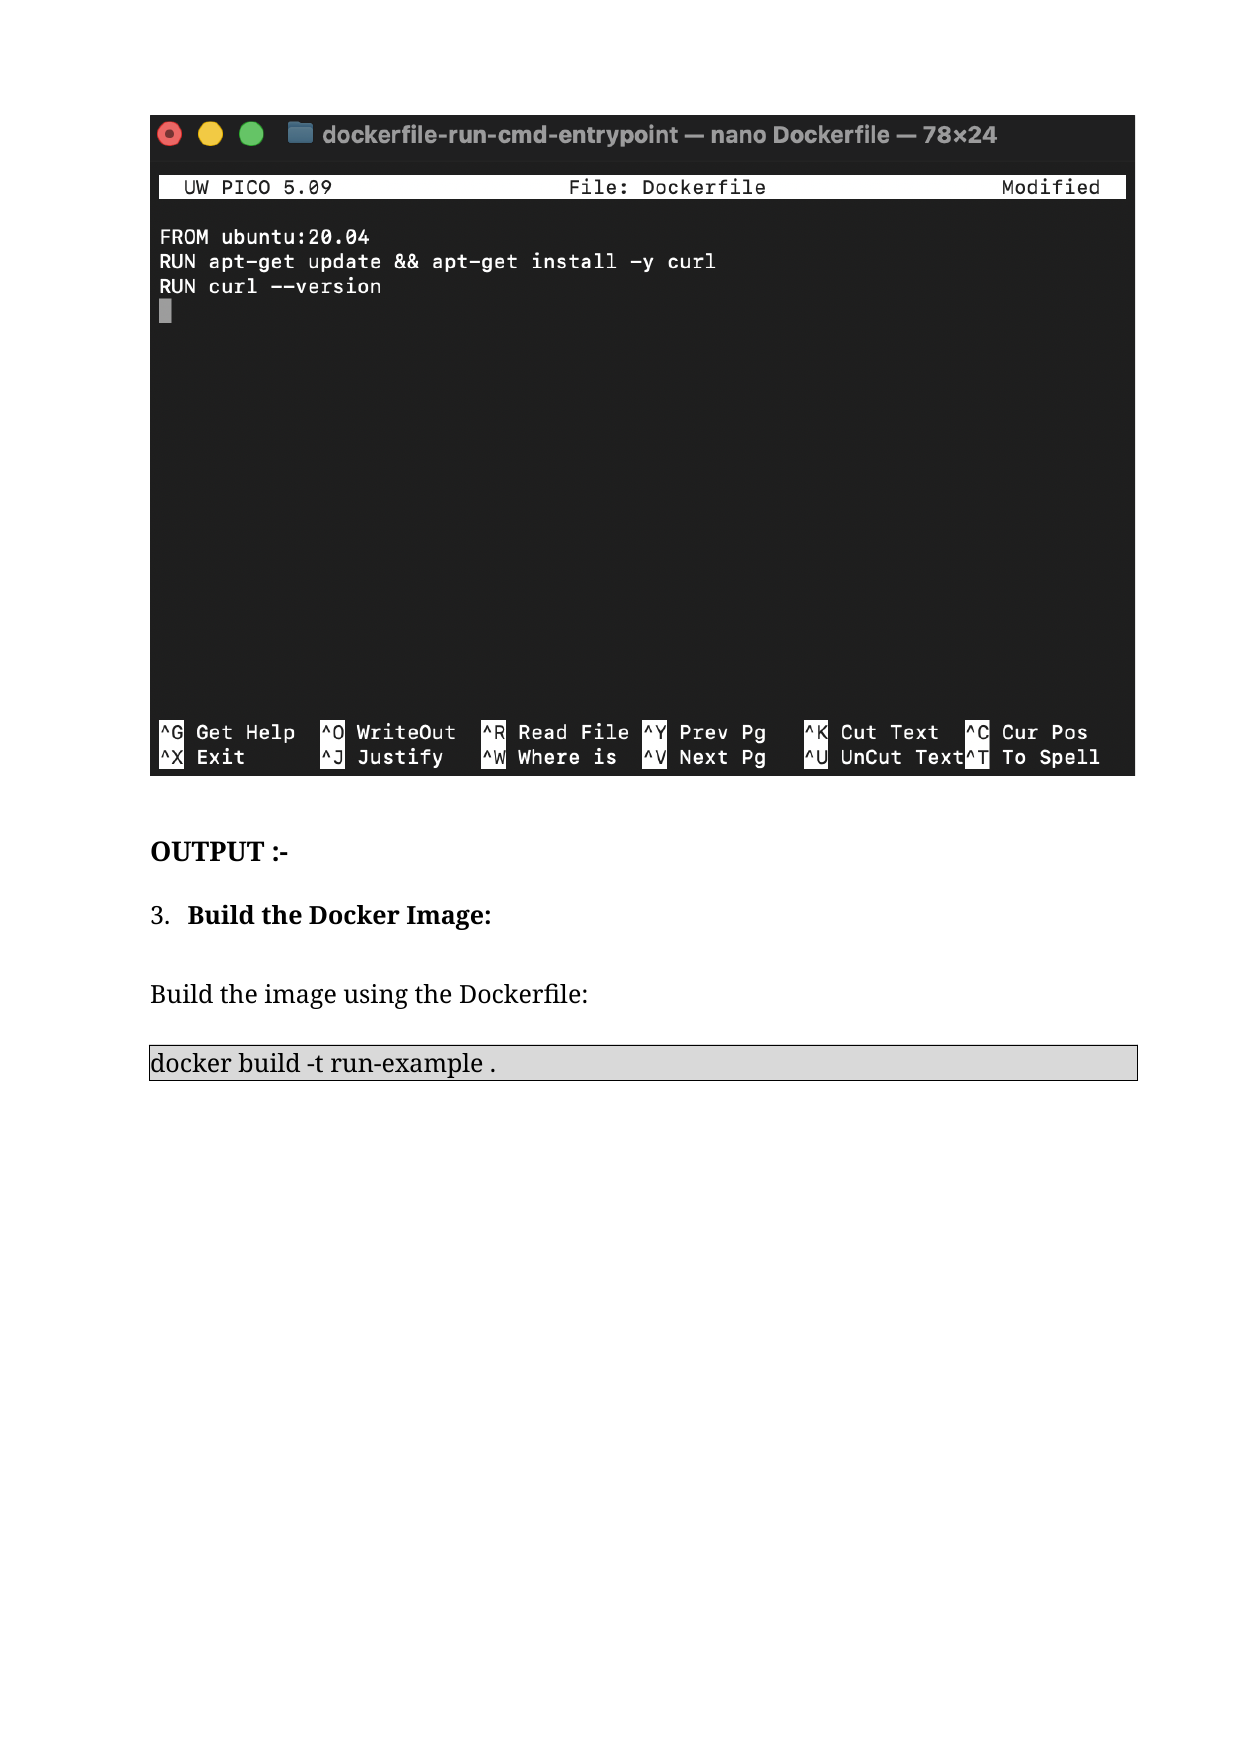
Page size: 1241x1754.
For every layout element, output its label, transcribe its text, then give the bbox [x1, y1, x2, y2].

text Build the image using the Dockerfile: [150, 976, 1137, 1011]
text docker build -t run-example . [150, 1046, 1137, 1080]
list Build the Docker Image: [150, 898, 1137, 932]
picture [148, 115, 1136, 776]
